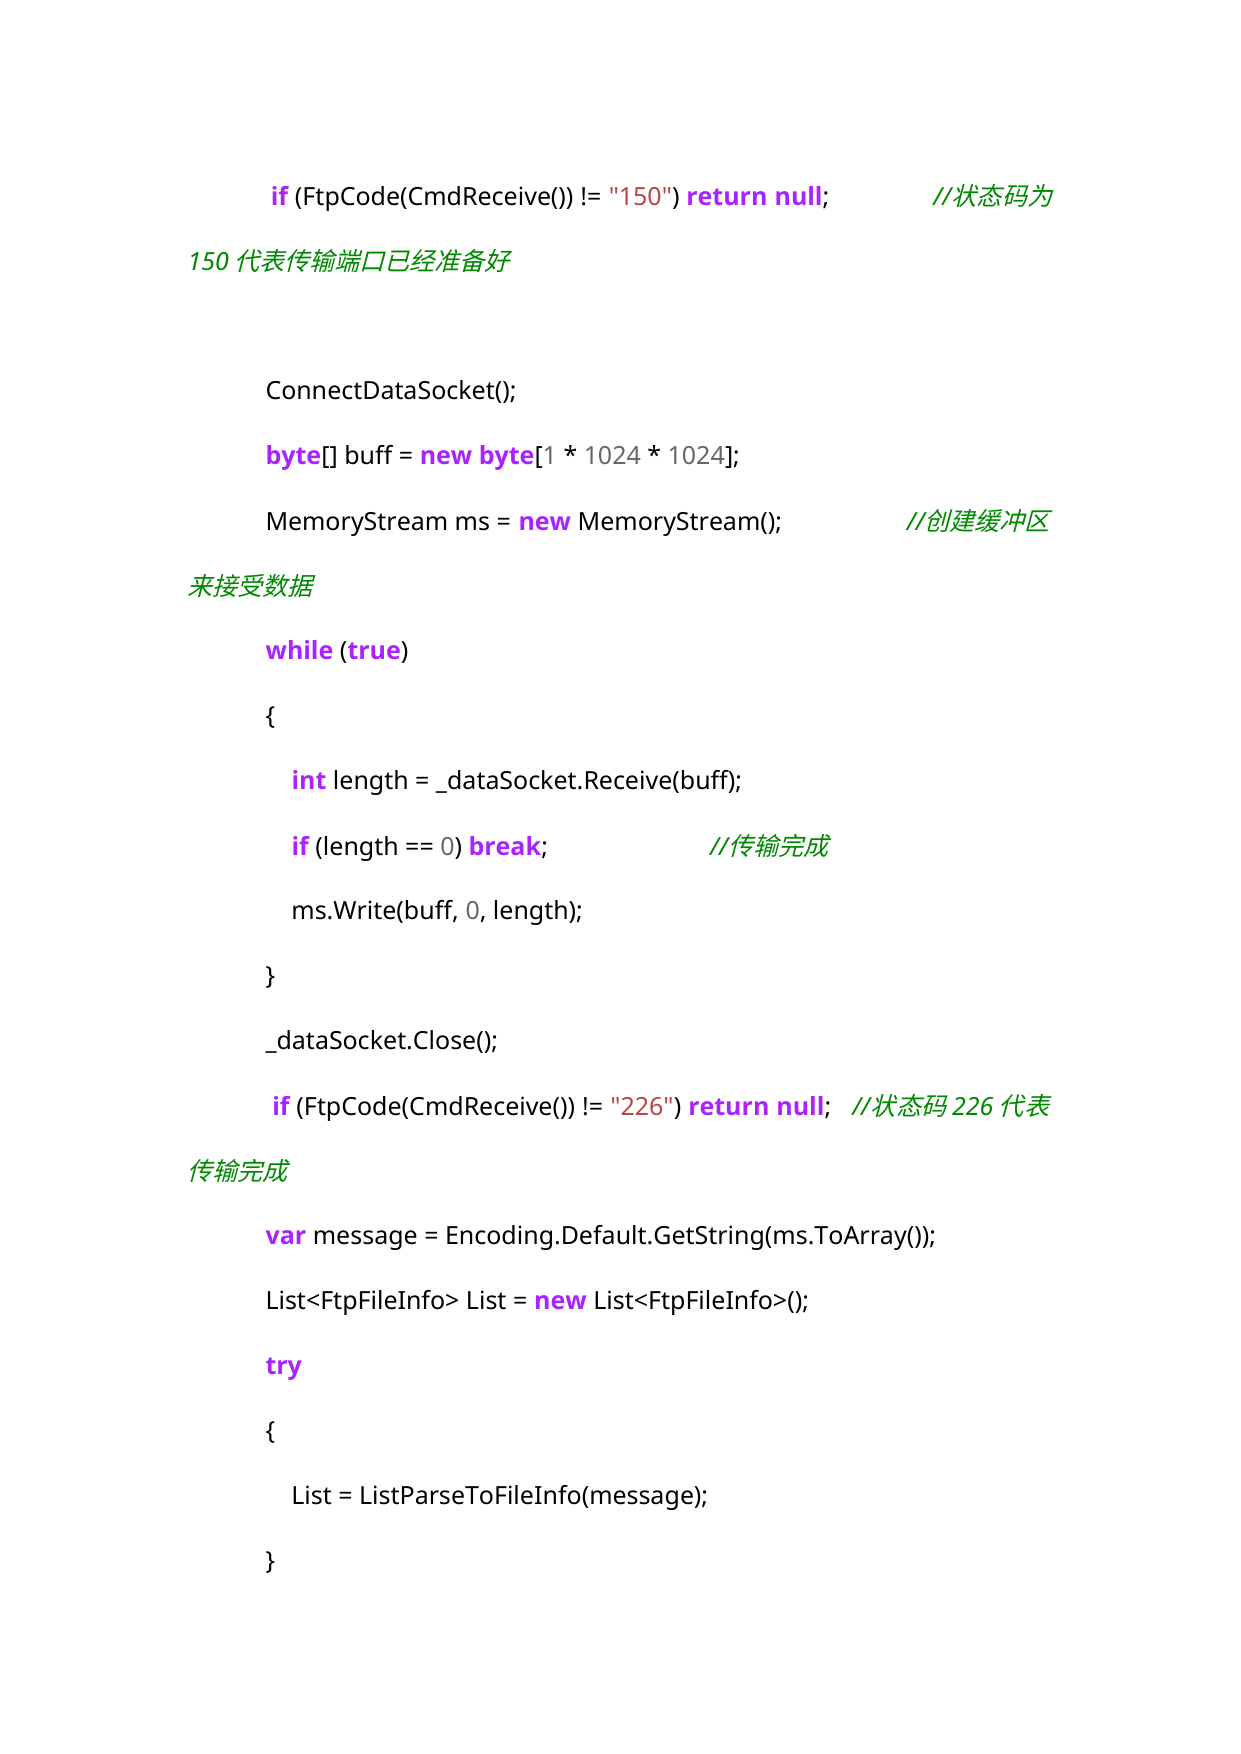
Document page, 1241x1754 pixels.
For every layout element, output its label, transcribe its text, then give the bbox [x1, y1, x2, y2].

text MemoryStream ms = new MemoryStream(); //创建缓冲区来接受数据 [187, 487, 1053, 617]
text if (FtpCode(CmdReceive()) != "226") return null; //状态码226代表传输完成 [187, 1072, 1053, 1202]
text List = ListParseToFileInfo(message); [187, 1462, 1053, 1527]
text _dataSocket.Close(); [187, 1007, 1053, 1072]
text { [187, 682, 1053, 747]
text List<FtpFileInfo> List = new List<FtpFileInfo>(); [187, 1267, 1053, 1332]
text if (length == 0) break; //传输完成 [187, 812, 1053, 877]
text int length = _dataSocket.Receive(buff); [187, 747, 1053, 812]
text byte[] buff = new byte[1 * 1024 * 1024]; [187, 422, 1053, 487]
text if (FtpCode(CmdReceive()) != "150") return null; //状态码为150代表传输端口已经准备好 [187, 162, 1053, 292]
text ConnectDataSocket(); [187, 357, 1053, 422]
text try [187, 1332, 1053, 1397]
text while (true) [187, 617, 1053, 682]
text ms.Write(buff, 0, length); [187, 877, 1053, 942]
text } [187, 1527, 1053, 1592]
text { [187, 1397, 1053, 1462]
text var message = Encoding.Default.GetString(ms.ToArray()); [187, 1202, 1053, 1267]
text } [187, 942, 1053, 1007]
